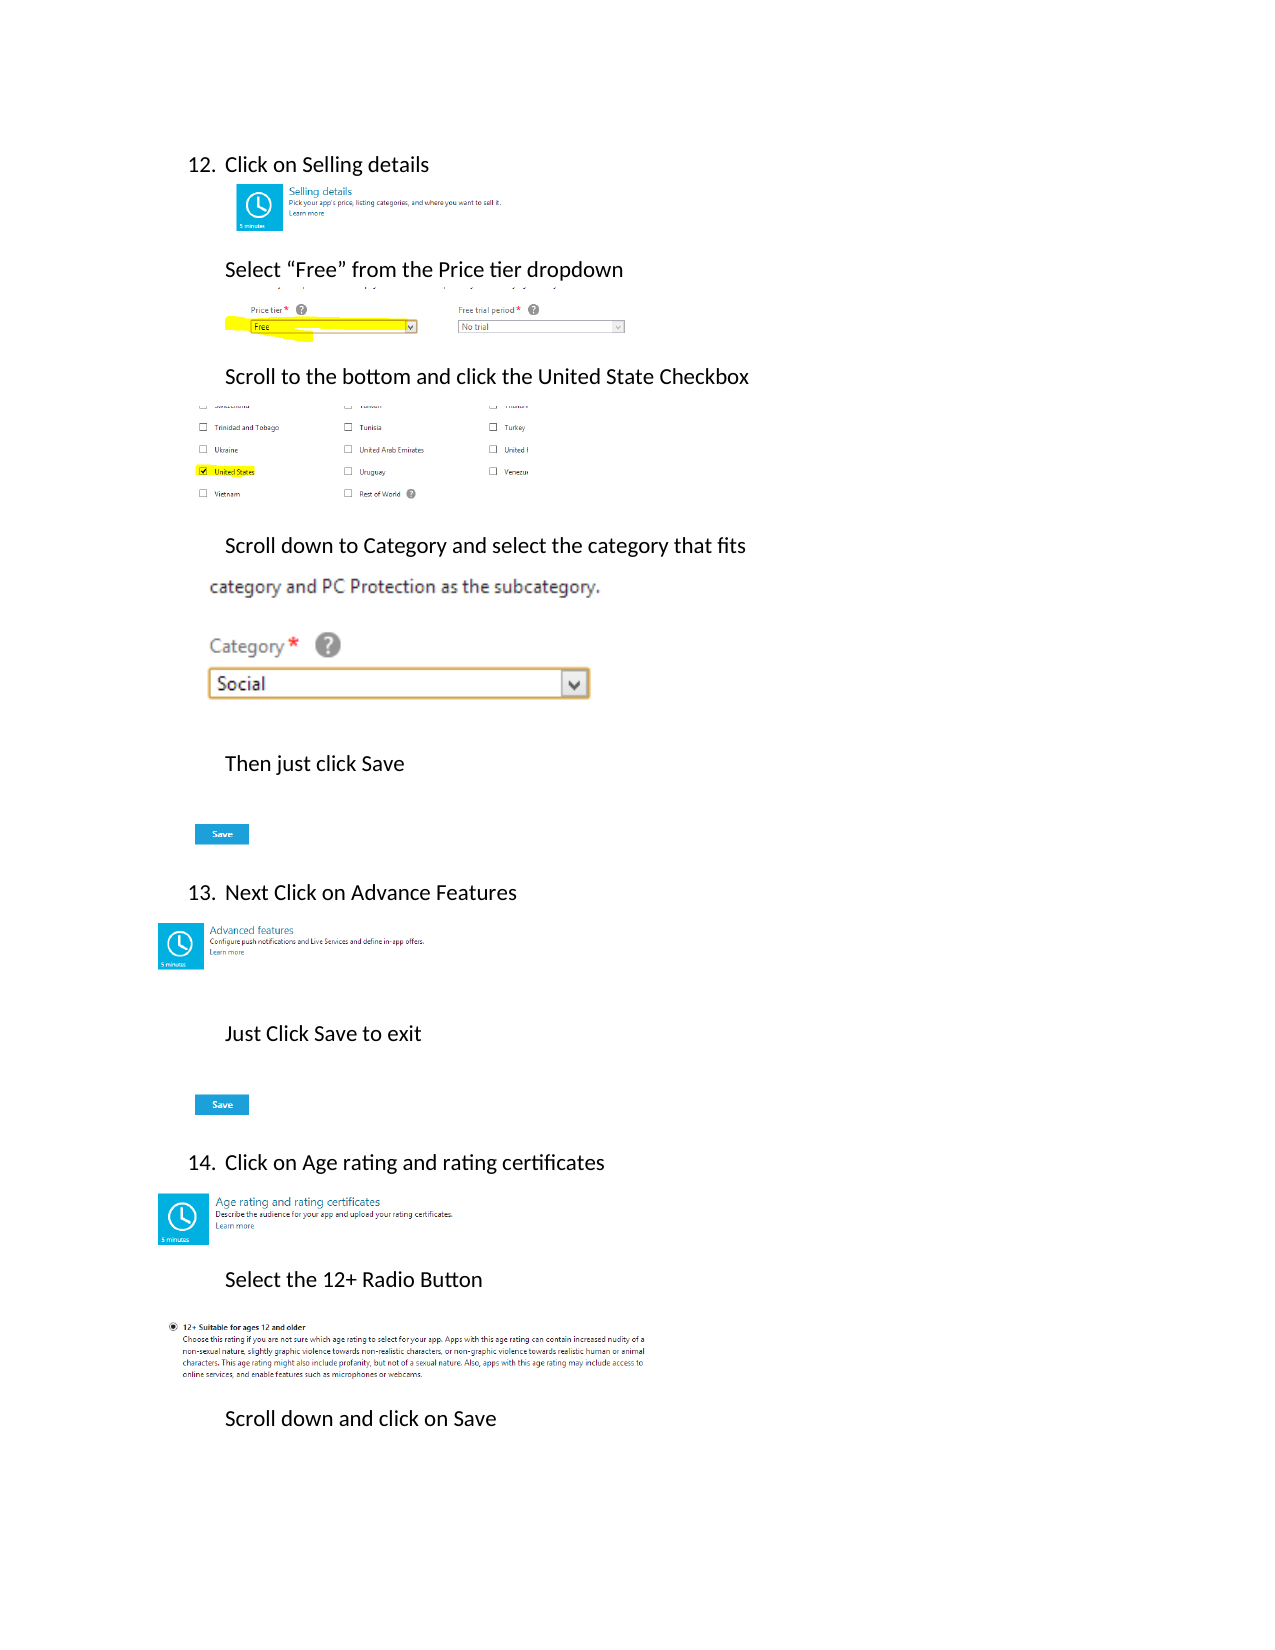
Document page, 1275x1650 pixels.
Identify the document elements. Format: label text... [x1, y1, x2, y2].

text Select the 12+ Radio Button [225, 1265, 1125, 1293]
list Click on Selling details [187, 150, 1125, 238]
picture [150, 576, 749, 733]
list Next Click on Advance Features [187, 878, 1125, 906]
text Scroll to the bottom and click the United State Checkbox [225, 362, 1125, 390]
picture [150, 1063, 321, 1132]
text Just Click Save to exit [225, 987, 1125, 1047]
picture [150, 406, 528, 515]
picture [179, 936, 184, 948]
picture [230, 182, 542, 233]
picture [225, 287, 648, 346]
text Scroll down to Category and select the category that fits [225, 531, 1125, 559]
picture [150, 922, 433, 971]
picture [150, 1192, 465, 1248]
list Click on Age rating and rating certificates [187, 1148, 1125, 1176]
text Scroll down and click on Save [225, 1404, 1125, 1432]
text Then just click Save [225, 749, 1125, 777]
picture [150, 1309, 669, 1388]
picture [150, 793, 321, 861]
